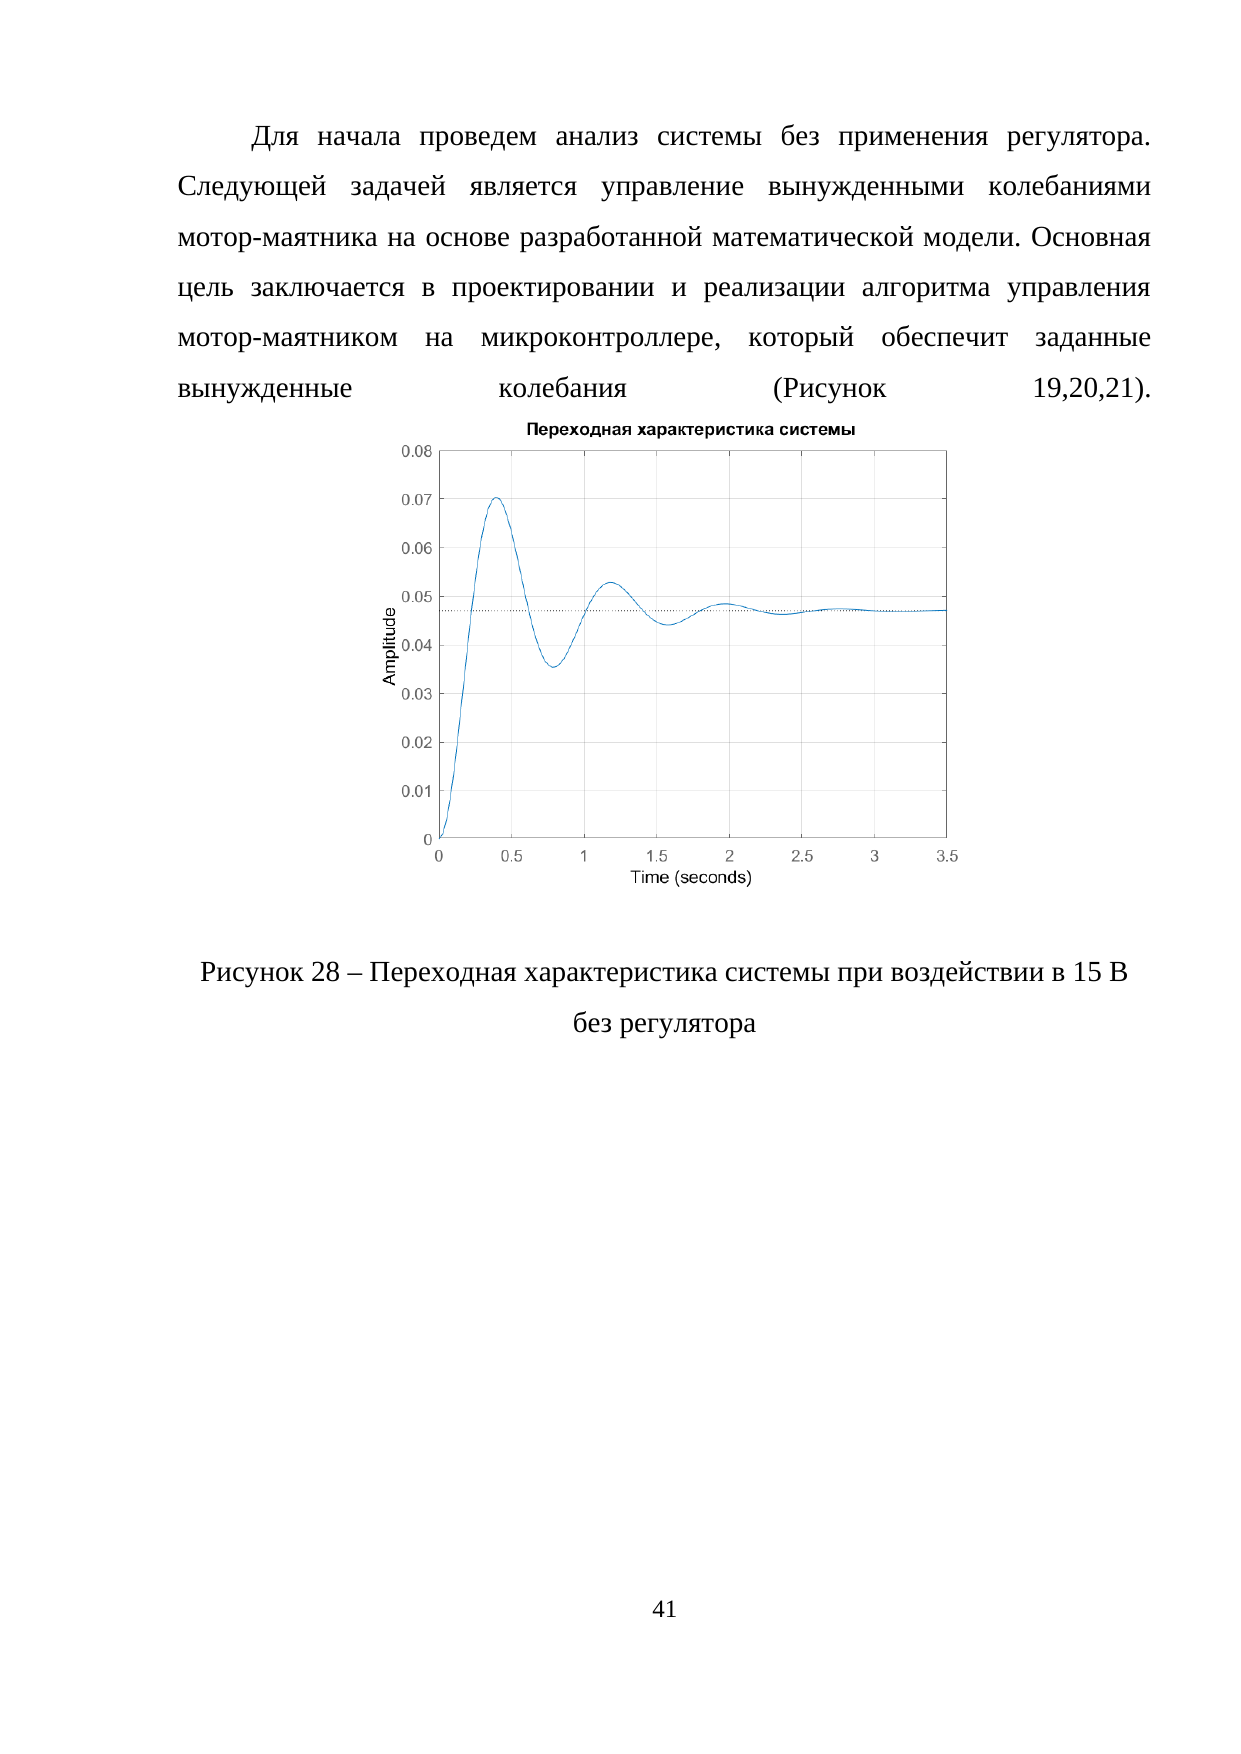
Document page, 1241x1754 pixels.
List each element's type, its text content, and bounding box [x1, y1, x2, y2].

picture [380, 420, 959, 888]
text Рисунок 28 – Переходная характеристика системы при воздействии в 15 В без регулятора [177, 954, 1152, 1038]
